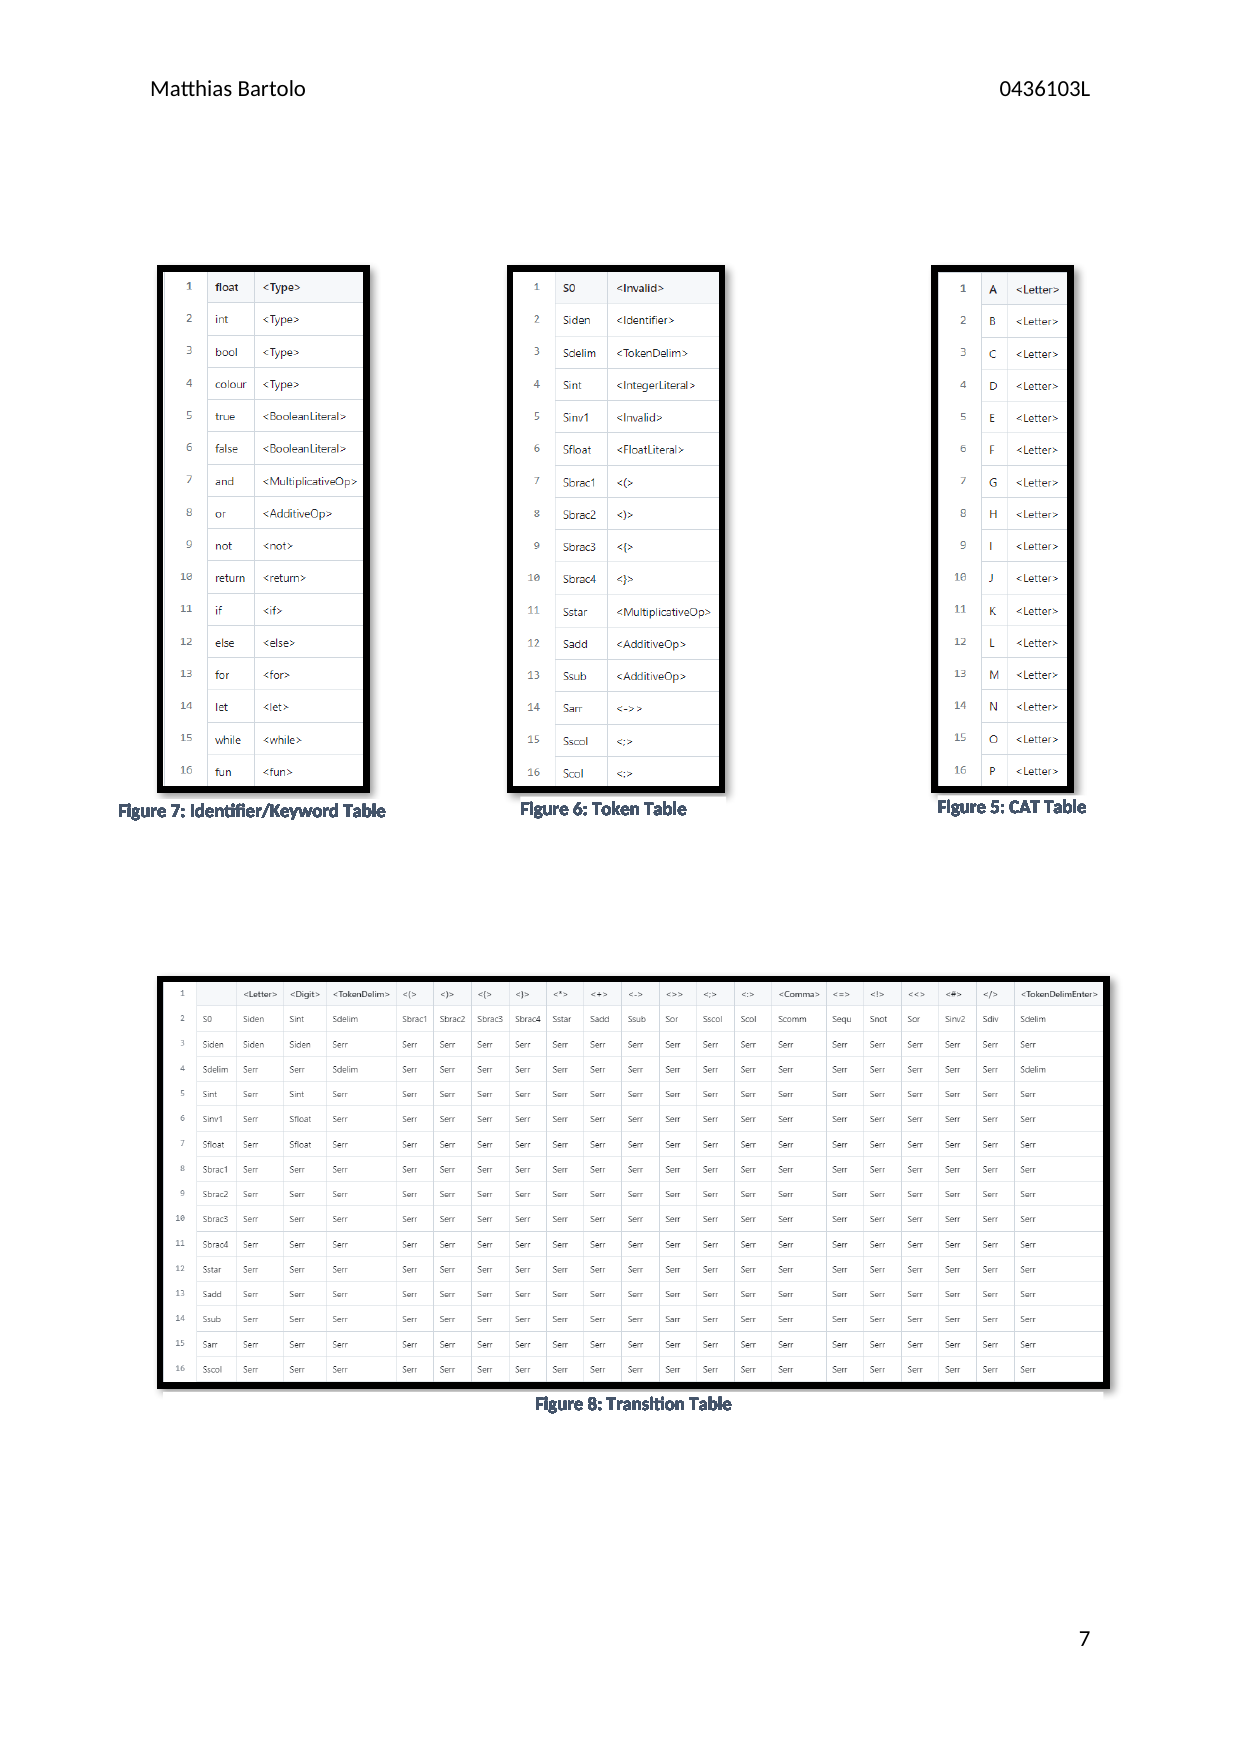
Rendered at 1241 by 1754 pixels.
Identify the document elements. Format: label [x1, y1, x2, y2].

picture [163, 982, 1103, 1382]
picture [938, 272, 1067, 786]
picture [163, 272, 363, 786]
picture [513, 272, 719, 786]
